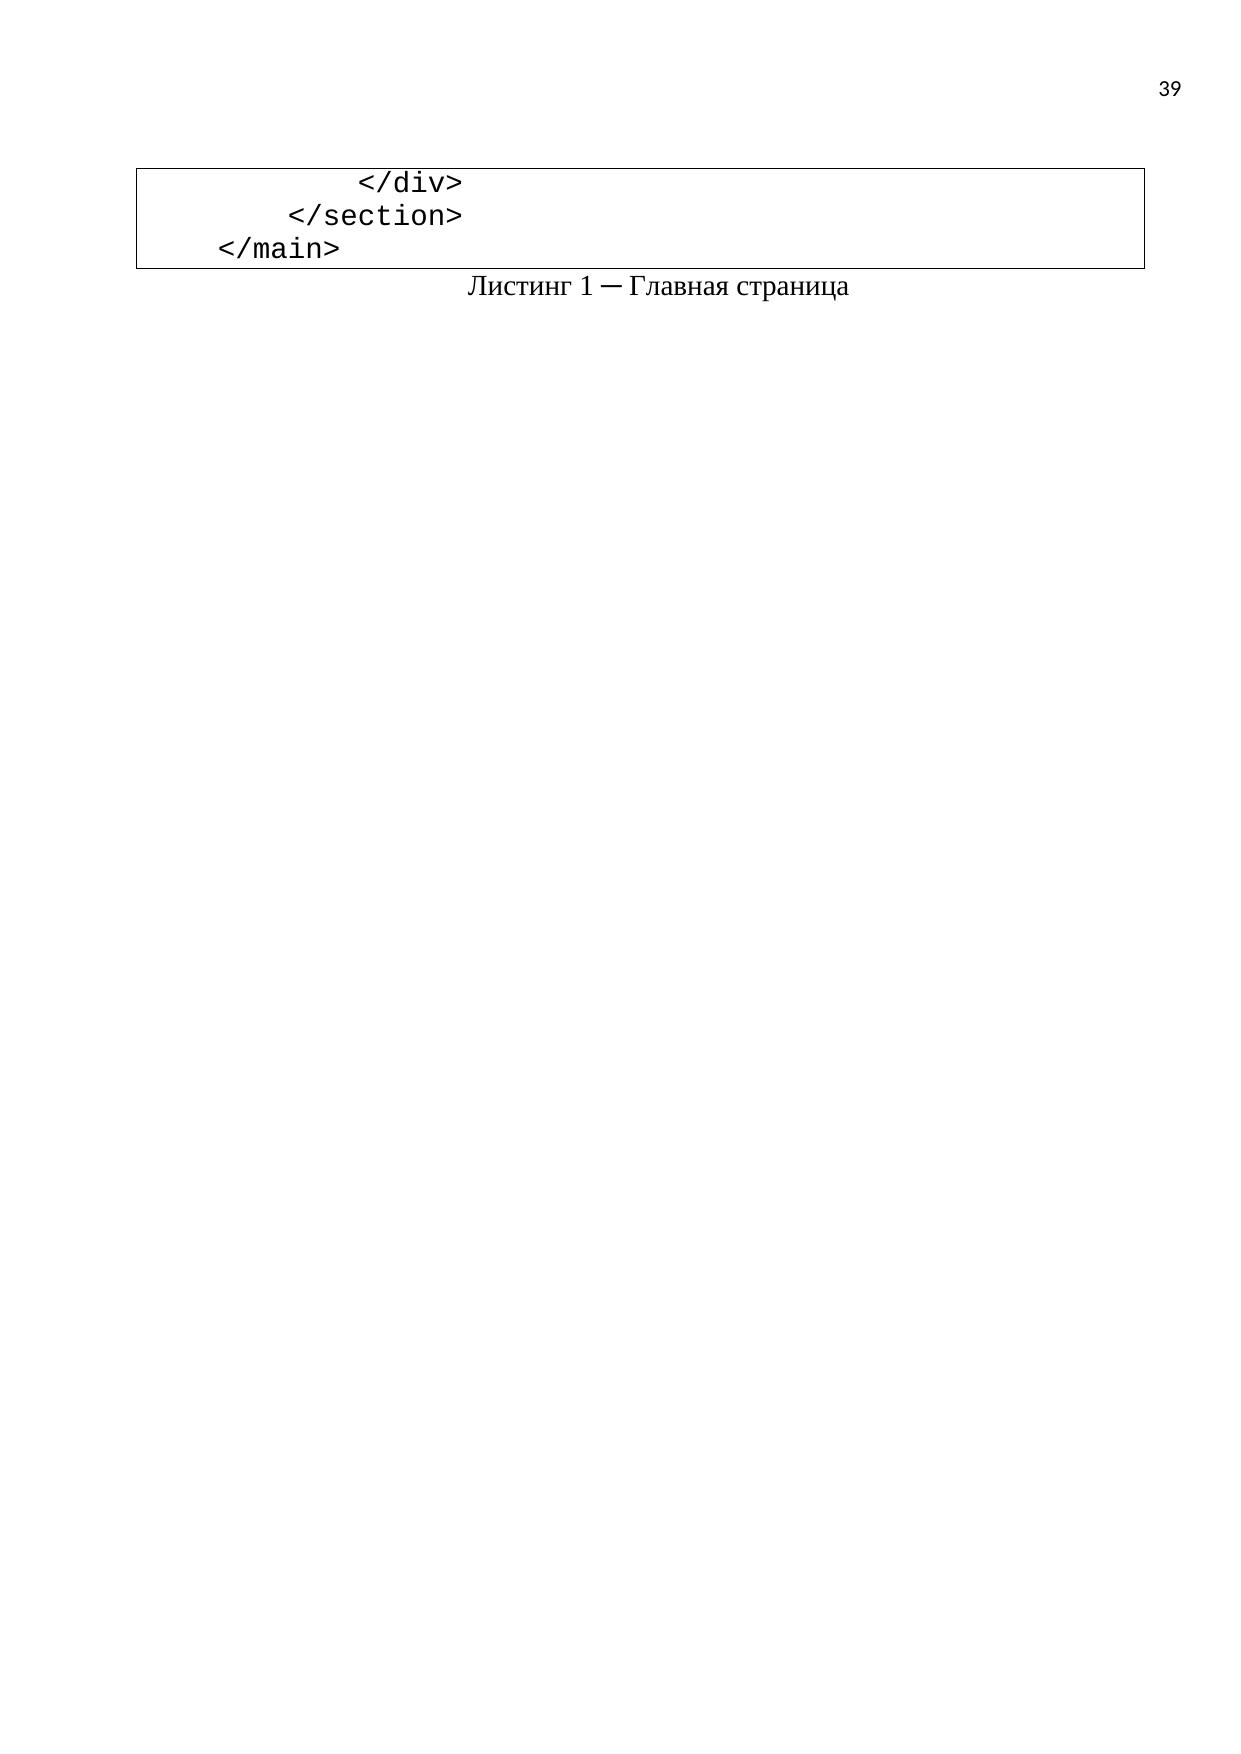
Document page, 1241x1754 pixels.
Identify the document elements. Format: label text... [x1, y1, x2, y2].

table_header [137, 169, 1144, 267]
text Листинг 1 ─ Главная страница [136, 268, 1181, 302]
